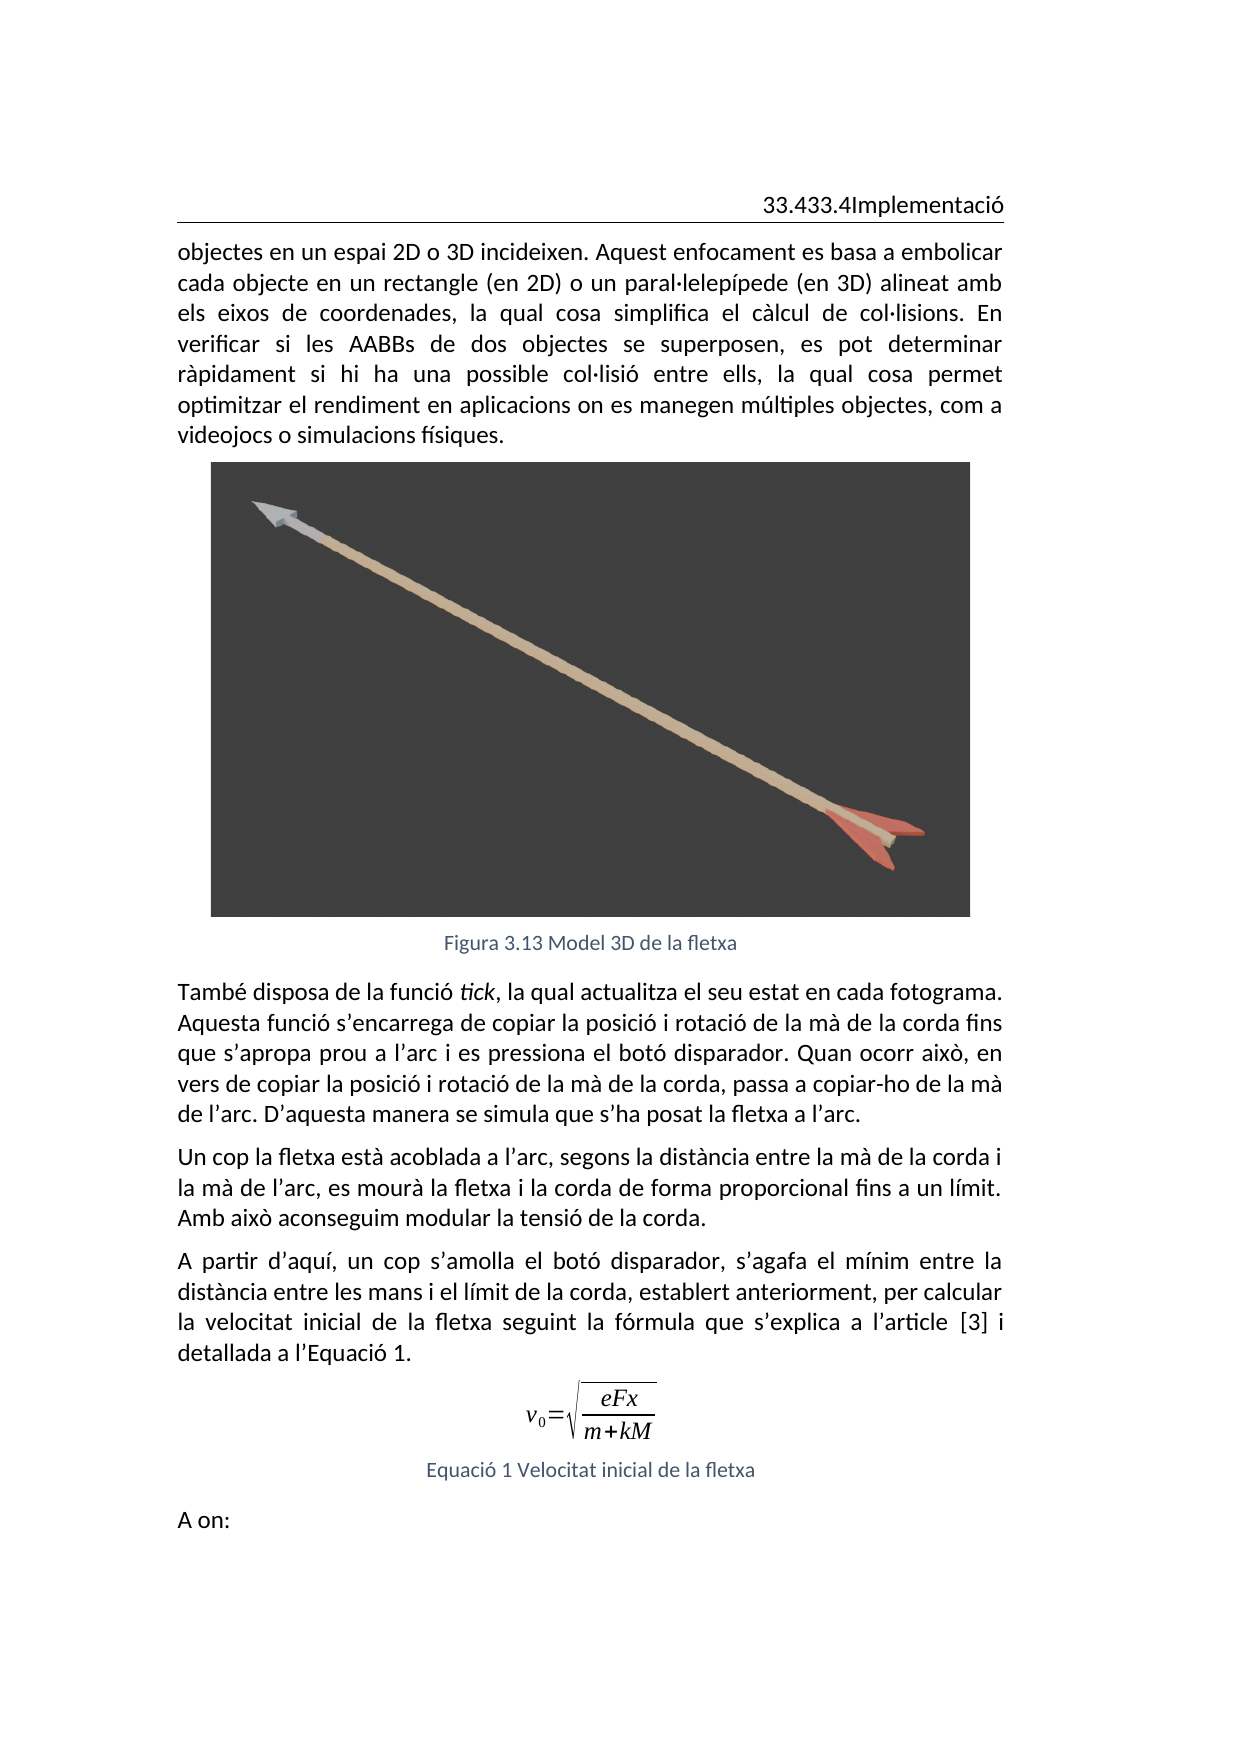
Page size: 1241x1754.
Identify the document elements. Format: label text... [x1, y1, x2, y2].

text A partir d’aquí, un cop s’amolla el botó disparador, s’agafa el mínim entre la distància entre les mans i el límit de la corda, establert anteriorment, per calcular la velocitat inicial de la fletxa seguint la fórmula que s’explica a l’article i detallada a l’Equació 1. [177, 1245, 1004, 1367]
picture [210, 462, 971, 917]
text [177, 236, 1004, 450]
text Un cop la fletxa està acoblada a l’arc, segons la distància entre la mà de la corda i la mà de l’arc, es mourà la fletxa i la corda de forma proporcional fins a un límit. Amb això aconseguim modular la tensió de la corda. [177, 1141, 1004, 1233]
text A on: [177, 1504, 1004, 1534]
text Equació 1 Velocitat inicial de la fletxa [177, 1457, 1004, 1483]
text També disposa de la funció tick, la qual actualitza el seu estat en cada fotograma. Aquesta funció s’encarrega de copiar la posició i rotació de la mà de la corda fins que s’apropa prou a l’arc i es pressiona el botó disparador. Quan ocorr això, en vers de copiar la posició i rotació de la mà de la corda, passa a copiar-ho de la mà de l’arc. D’aquesta manera se simula que s’ha posat la fletxa a l’arc. [177, 976, 1004, 1129]
